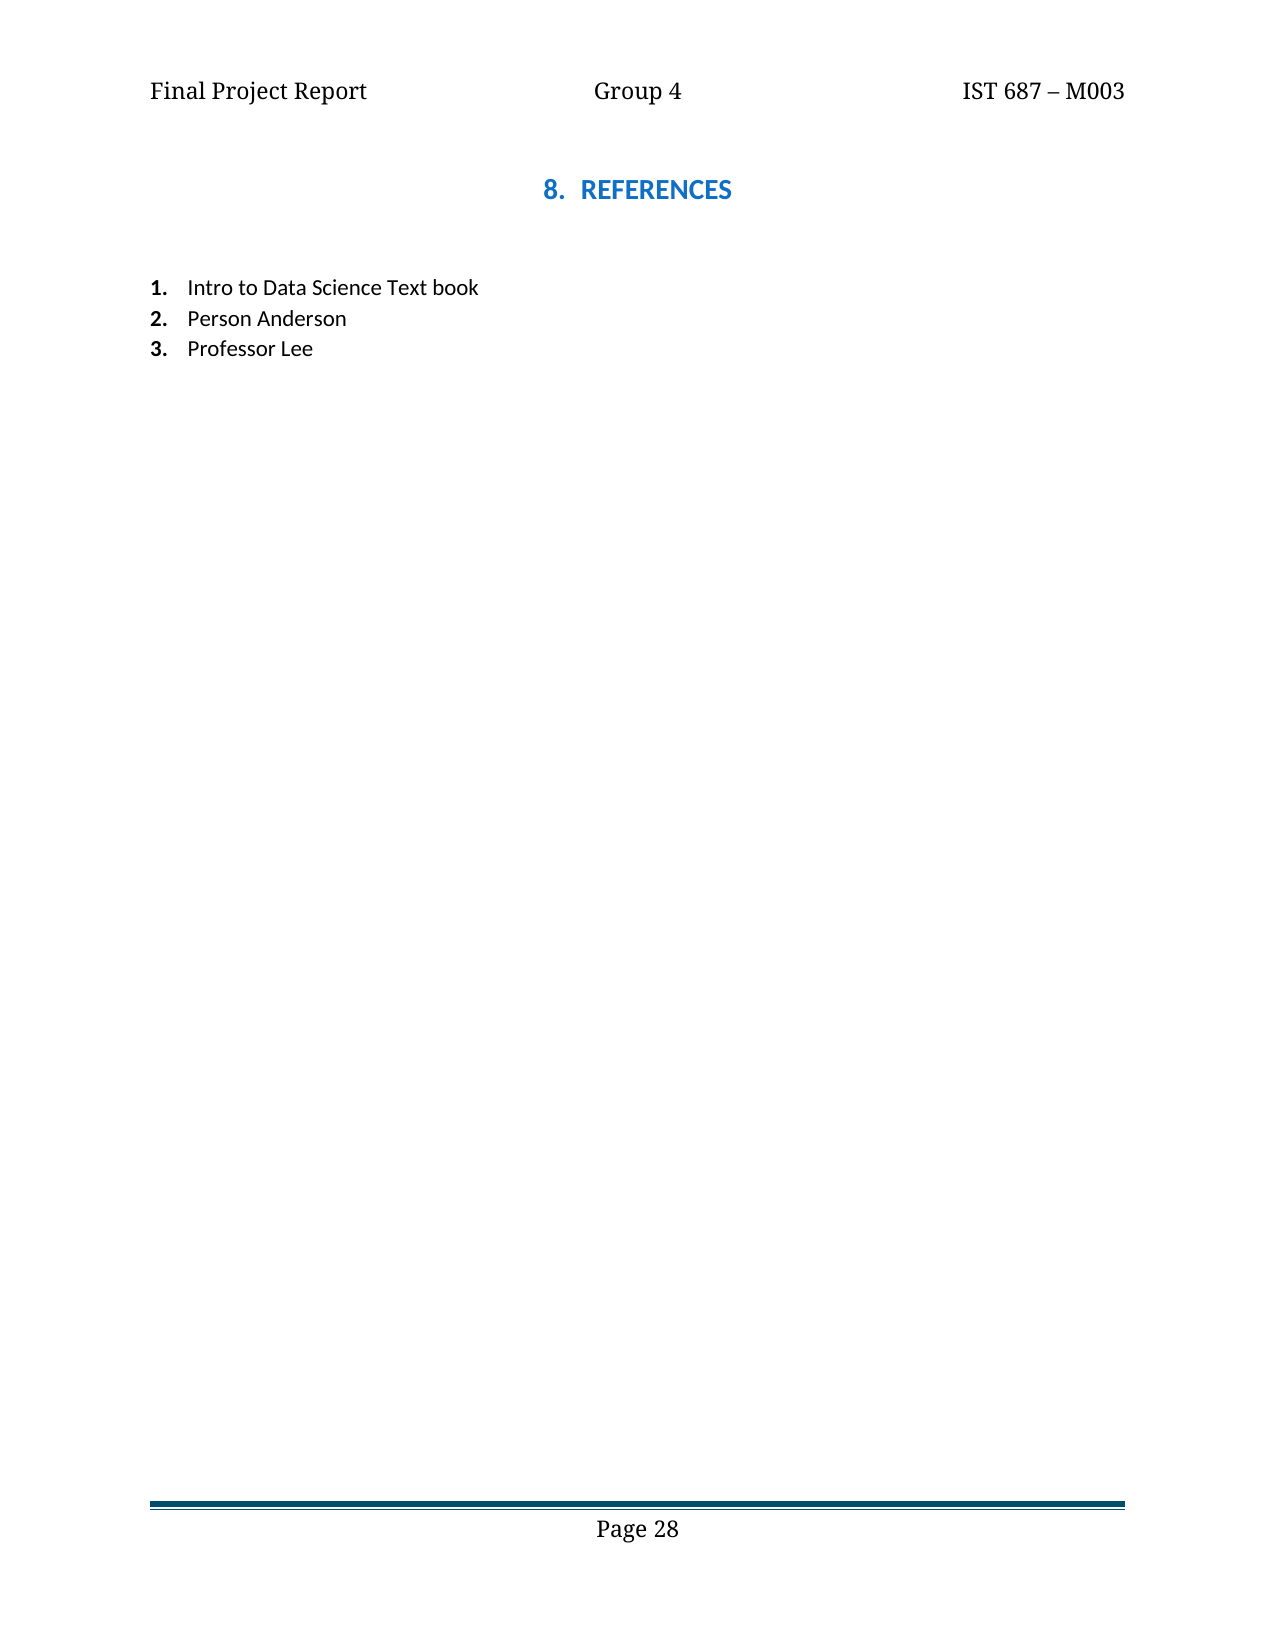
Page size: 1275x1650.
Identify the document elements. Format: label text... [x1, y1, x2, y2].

list Intro to Data Science Text book [150, 273, 1125, 302]
subtitle REFERENCES [150, 171, 1125, 206]
list Professor Lee [150, 334, 1125, 362]
list Person Anderson [150, 304, 1125, 332]
